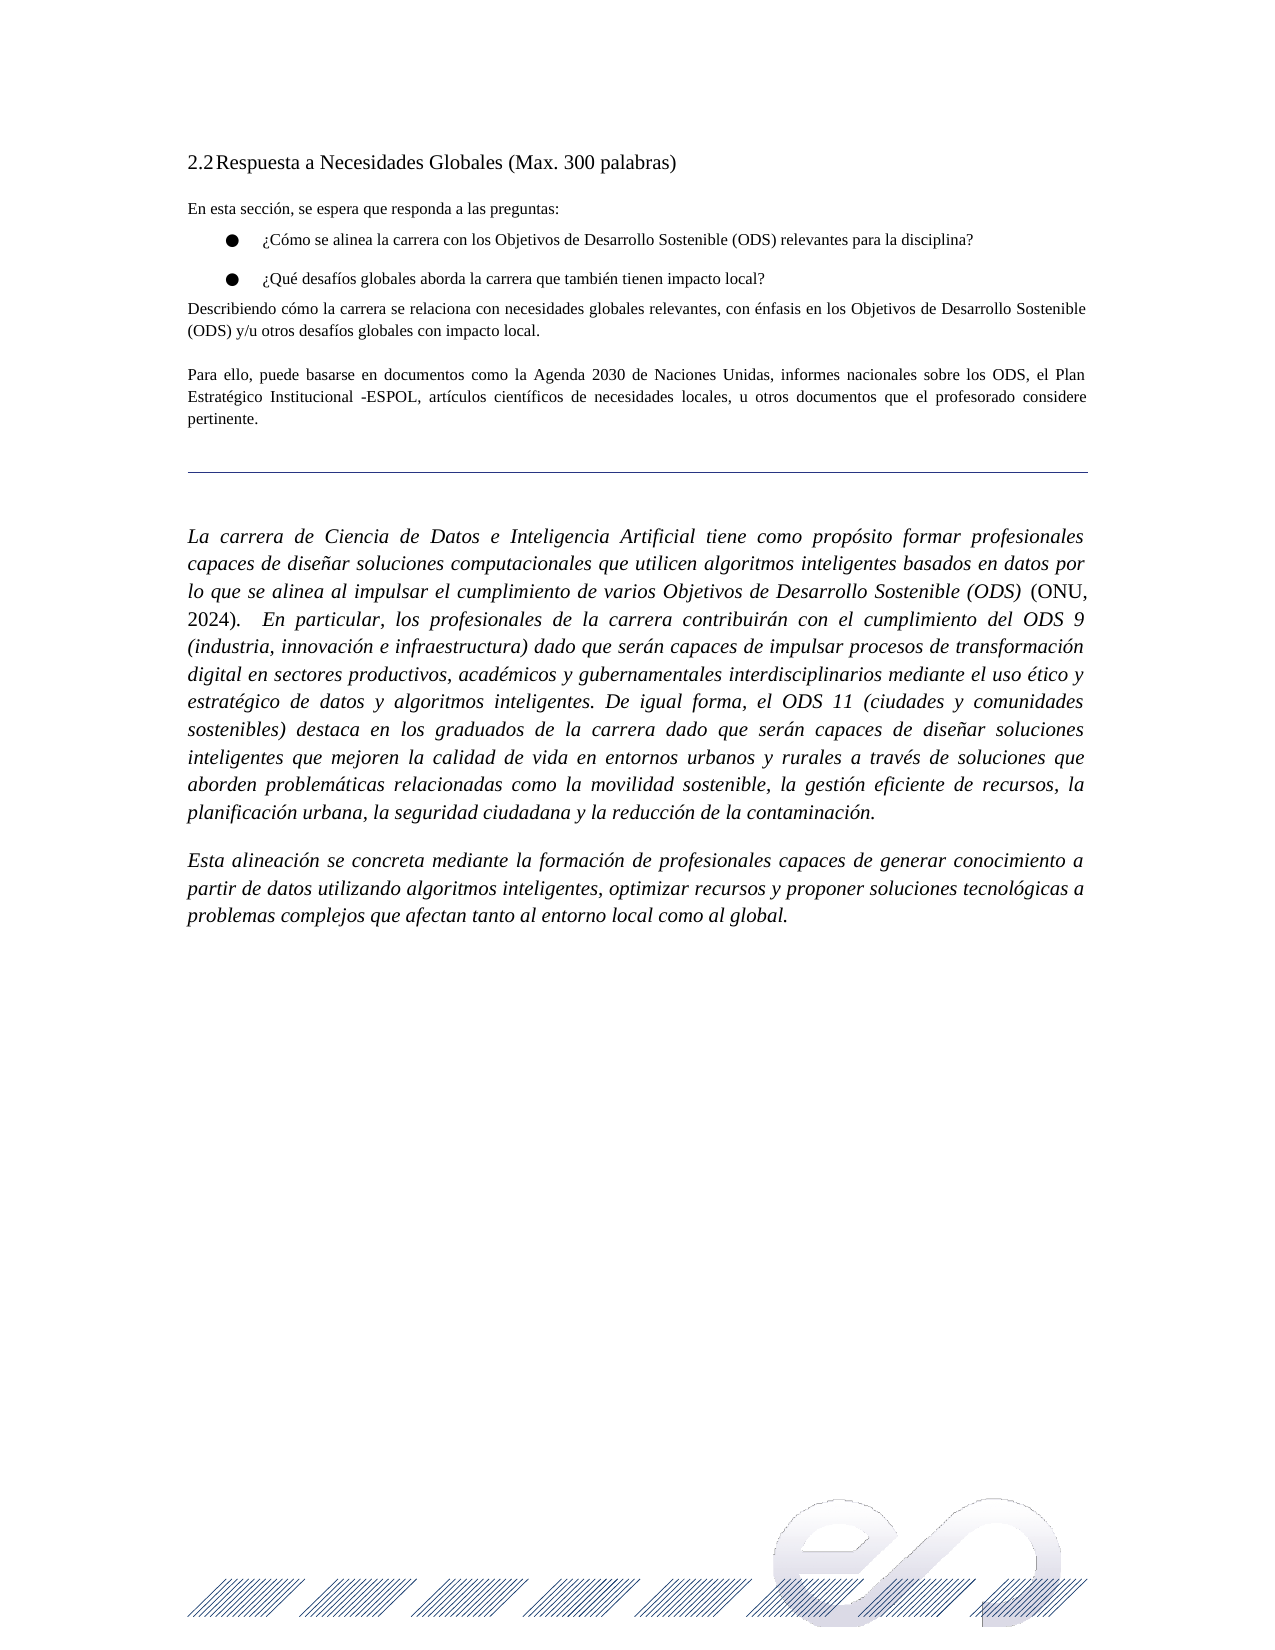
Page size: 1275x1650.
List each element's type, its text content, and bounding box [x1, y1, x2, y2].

picture [772, 1496, 1061, 1627]
list Respuesta a Necesidades Globales (Max. 300 palabras) [187, 150, 1087, 174]
list ¿Qué desafíos globales aborda la carrera que también tienen impacto local? [225, 260, 1087, 294]
text Esta alineación se concreta mediante la formación de profesionales capaces de generar conocimiento a partir de datos utilizando algoritmos inteligentes, optimizar recursos y proponer soluciones tecnológicas a problemas complejos que afectan tanto al entorno local como al global. [187, 848, 1087, 927]
text En esta sección, se espera que responda a las preguntas: [187, 198, 1087, 218]
text La carrera de Ciencia de Datos e Inteligencia Artificial tiene como propósito formar profesionales capaces de diseñar soluciones computacionales que utilicen algoritmos inteligentes basados en datos por lo que se alinea al impulsar el cumplimiento de varios Objetivos de Desarrollo Sostenible (ODS) . En particular, los profesionales de la carrera contribuirán con el cumplimiento del ODS 9 (industria, innovación e infraestructura) dado que serán capaces de impulsar procesos de transformación digital en sectores productivos, académicos y gubernamentales interdisciplinarios mediante el uso ético y estratégico de datos y algoritmos inteligentes. De igual forma, el ODS 11 (ciudades y comunidades sostenibles) destaca en los graduados de la carrera dado que serán capaces de diseñar soluciones inteligentes que mejoren la calidad de vida en entornos urbanos y rurales a través de soluciones que aborden problemáticas relacionadas como la movilidad sostenible, la gestión eficiente de recursos, la planificación urbana, la seguridad ciudadana y la reducción de la contaminación. [187, 524, 1087, 824]
list ¿Cómo se alinea la carrera con los Objetivos de Desarrollo Sostenible (ODS) relevantes para la disciplina? [225, 220, 1087, 254]
text Describiendo cómo la carrera se relaciona con necesidades globales relevantes, con énfasis en los Objetivos de Desarrollo Sostenible (ODS) y/u otros desafíos globales con impacto local. [187, 299, 1087, 340]
text Para ello, puede basarse en documentos como la Agenda 2030 de Naciones Unidas, informes nacionales sobre los ODS, el Plan Estratégico Institucional -ESPOL, artículos científicos de necesidades locales, u otros documentos que el profesorado considere pertinente. [187, 365, 1087, 428]
